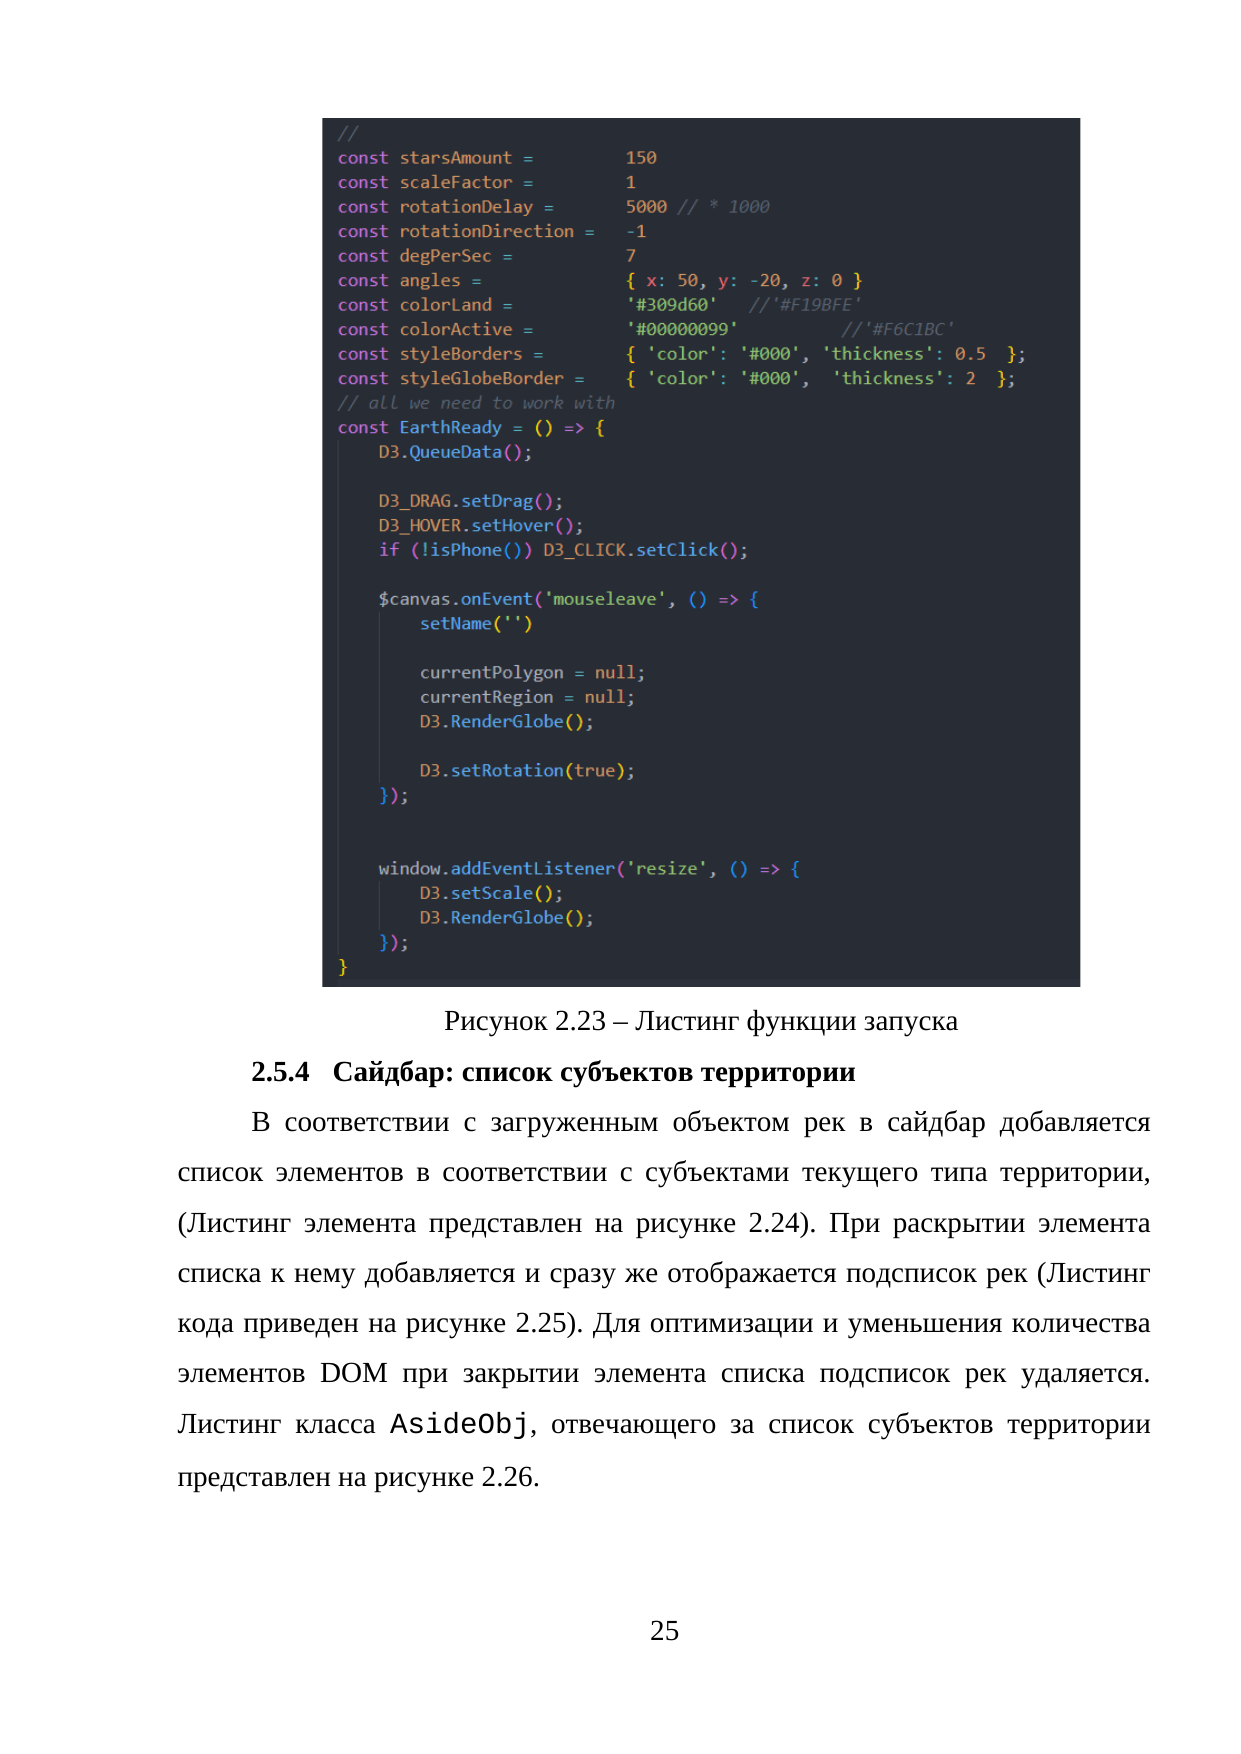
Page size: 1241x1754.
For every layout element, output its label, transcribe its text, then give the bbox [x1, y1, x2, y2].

picture [322, 118, 1081, 987]
text В соответствии с загруженным объектом рек в сайдбар добавляется список элементов в соответствии с субъектами текущего типа территории, (Листинг элемента представлен на рисунке 2.24). При раскрытии элемента списка к нему добавляется и сразу же отображается подсписок рек (Листинг кода приведен на рисунке 2.25). Для оптимизации и уменьшения количества элементов DOM при закрытии элемента списка подсписок рек удаляется. Листинг класса AsideObj, отвечающего за список субъектов территории представлен на рисунке 2.26. [177, 1104, 1152, 1492]
subtitle Сайдбар: список субъектов территории [177, 1054, 1152, 1087]
text Рисунок 2.23 – Листинг функции запуска [177, 1003, 1152, 1037]
